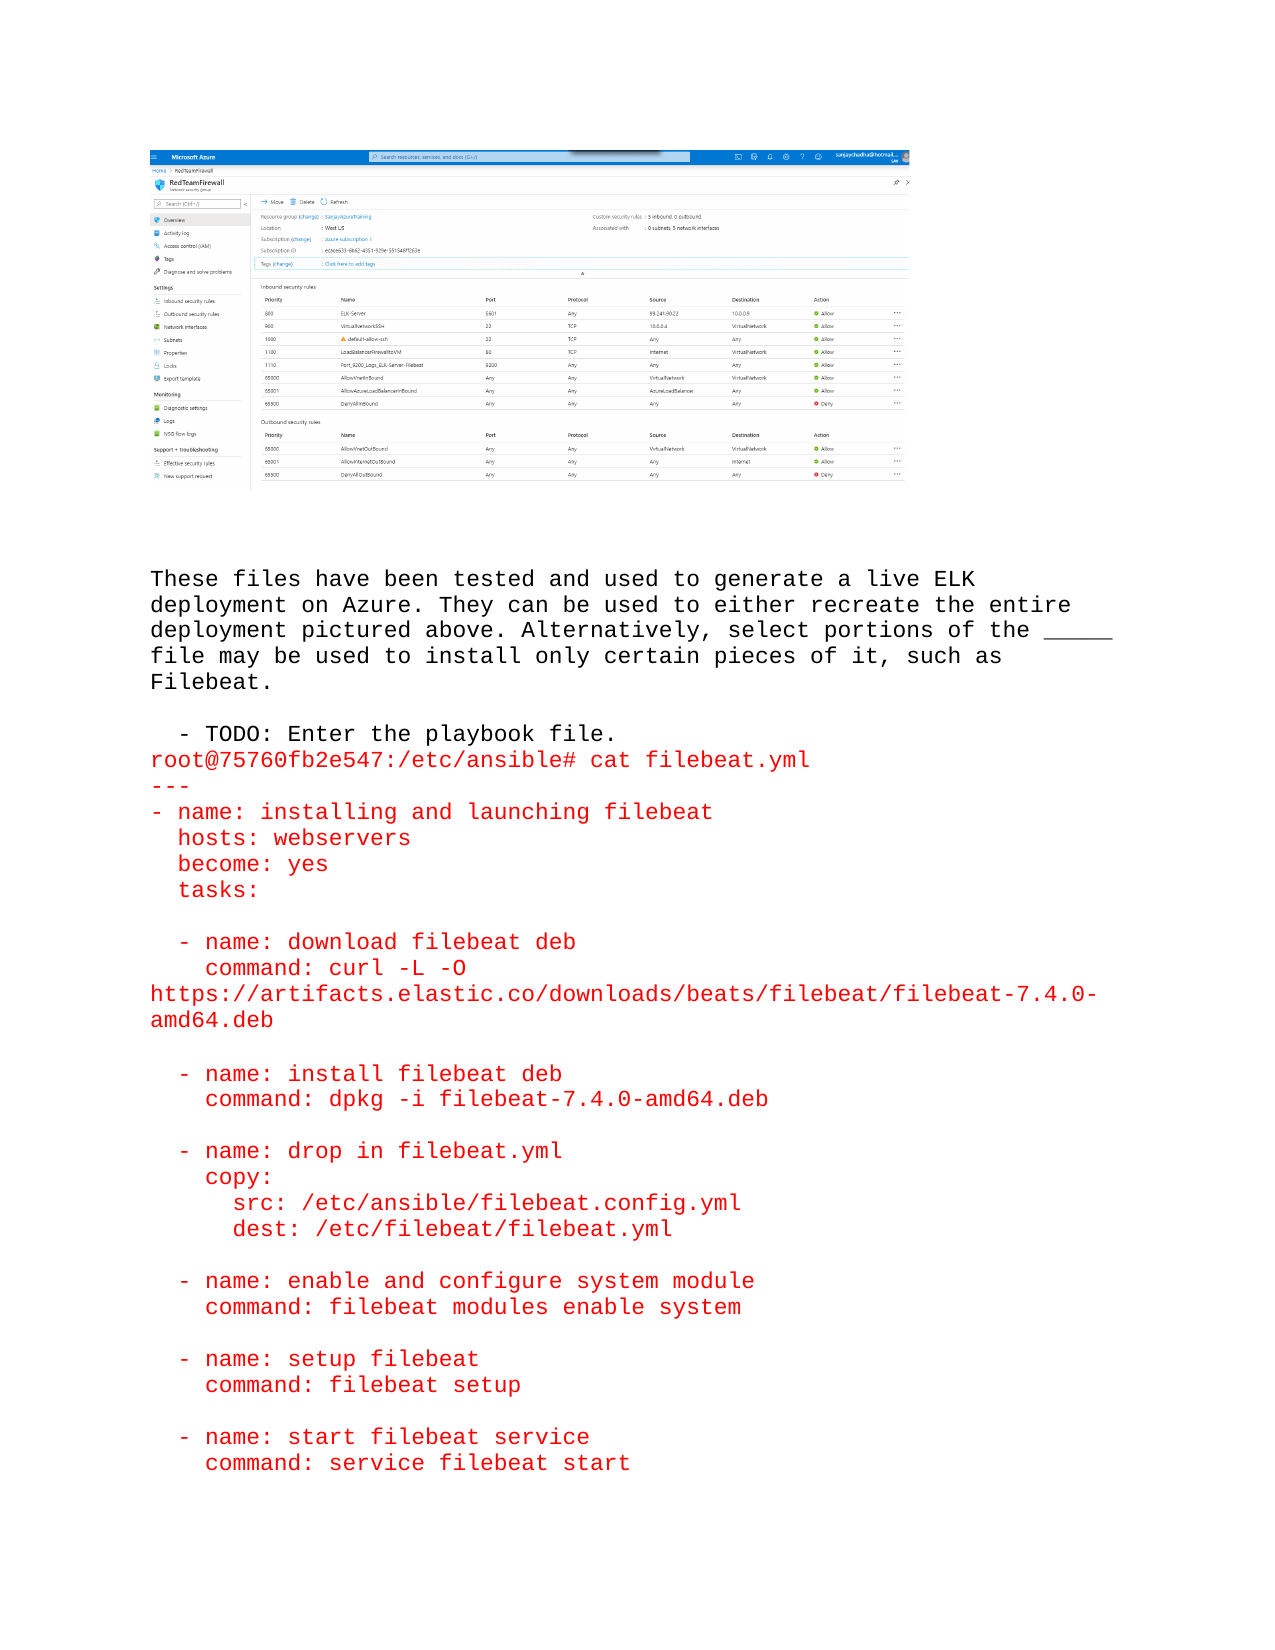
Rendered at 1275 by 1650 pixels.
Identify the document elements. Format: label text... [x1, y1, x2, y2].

text command: dpkg -i filebeat-7.4.0-amd64.deb [150, 1088, 1125, 1114]
text --- [150, 774, 1125, 800]
text These files have been tested and used to generate a live ELK deployment on Azure. They can be used to either recreate the entire deployment pictured above. Alternatively, select portions of the _____ file may be used to install only certain pieces of it, such as Filebeat. [150, 567, 1125, 697]
text command: filebeat modules enable system [150, 1295, 1125, 1321]
picture [150, 150, 910, 490]
text src: /etc/ansible/filebeat.config.yml [150, 1192, 1125, 1217]
text - name: installing and launching filebeat [150, 800, 1125, 826]
text - name: setup filebeat [150, 1347, 1125, 1373]
text command: curl -L -O https://artifacts.elastic.co/downloads/beats/filebeat/filebeat-7.4.0-amd64.deb [150, 956, 1125, 1034]
text command: service filebeat start [150, 1451, 1125, 1477]
text hosts: webservers [150, 826, 1125, 852]
text tasks: [150, 878, 1125, 904]
text - TODO: Enter the playbook file. [150, 723, 1125, 748]
text - name: start filebeat service [150, 1425, 1125, 1451]
text command: filebeat setup [150, 1373, 1125, 1399]
text - name: enable and configure system module [150, 1269, 1125, 1295]
text become: yes [150, 852, 1125, 878]
text - name: download filebeat deb [150, 930, 1125, 956]
text - name: drop in filebeat.yml [150, 1140, 1125, 1166]
text root@75760fb2e547:/etc/ansible# cat filebeat.yml [150, 748, 1125, 774]
text - name: install filebeat deb [150, 1062, 1125, 1088]
text copy: [150, 1166, 1125, 1192]
text dest: /etc/filebeat/filebeat.yml [150, 1217, 1125, 1243]
